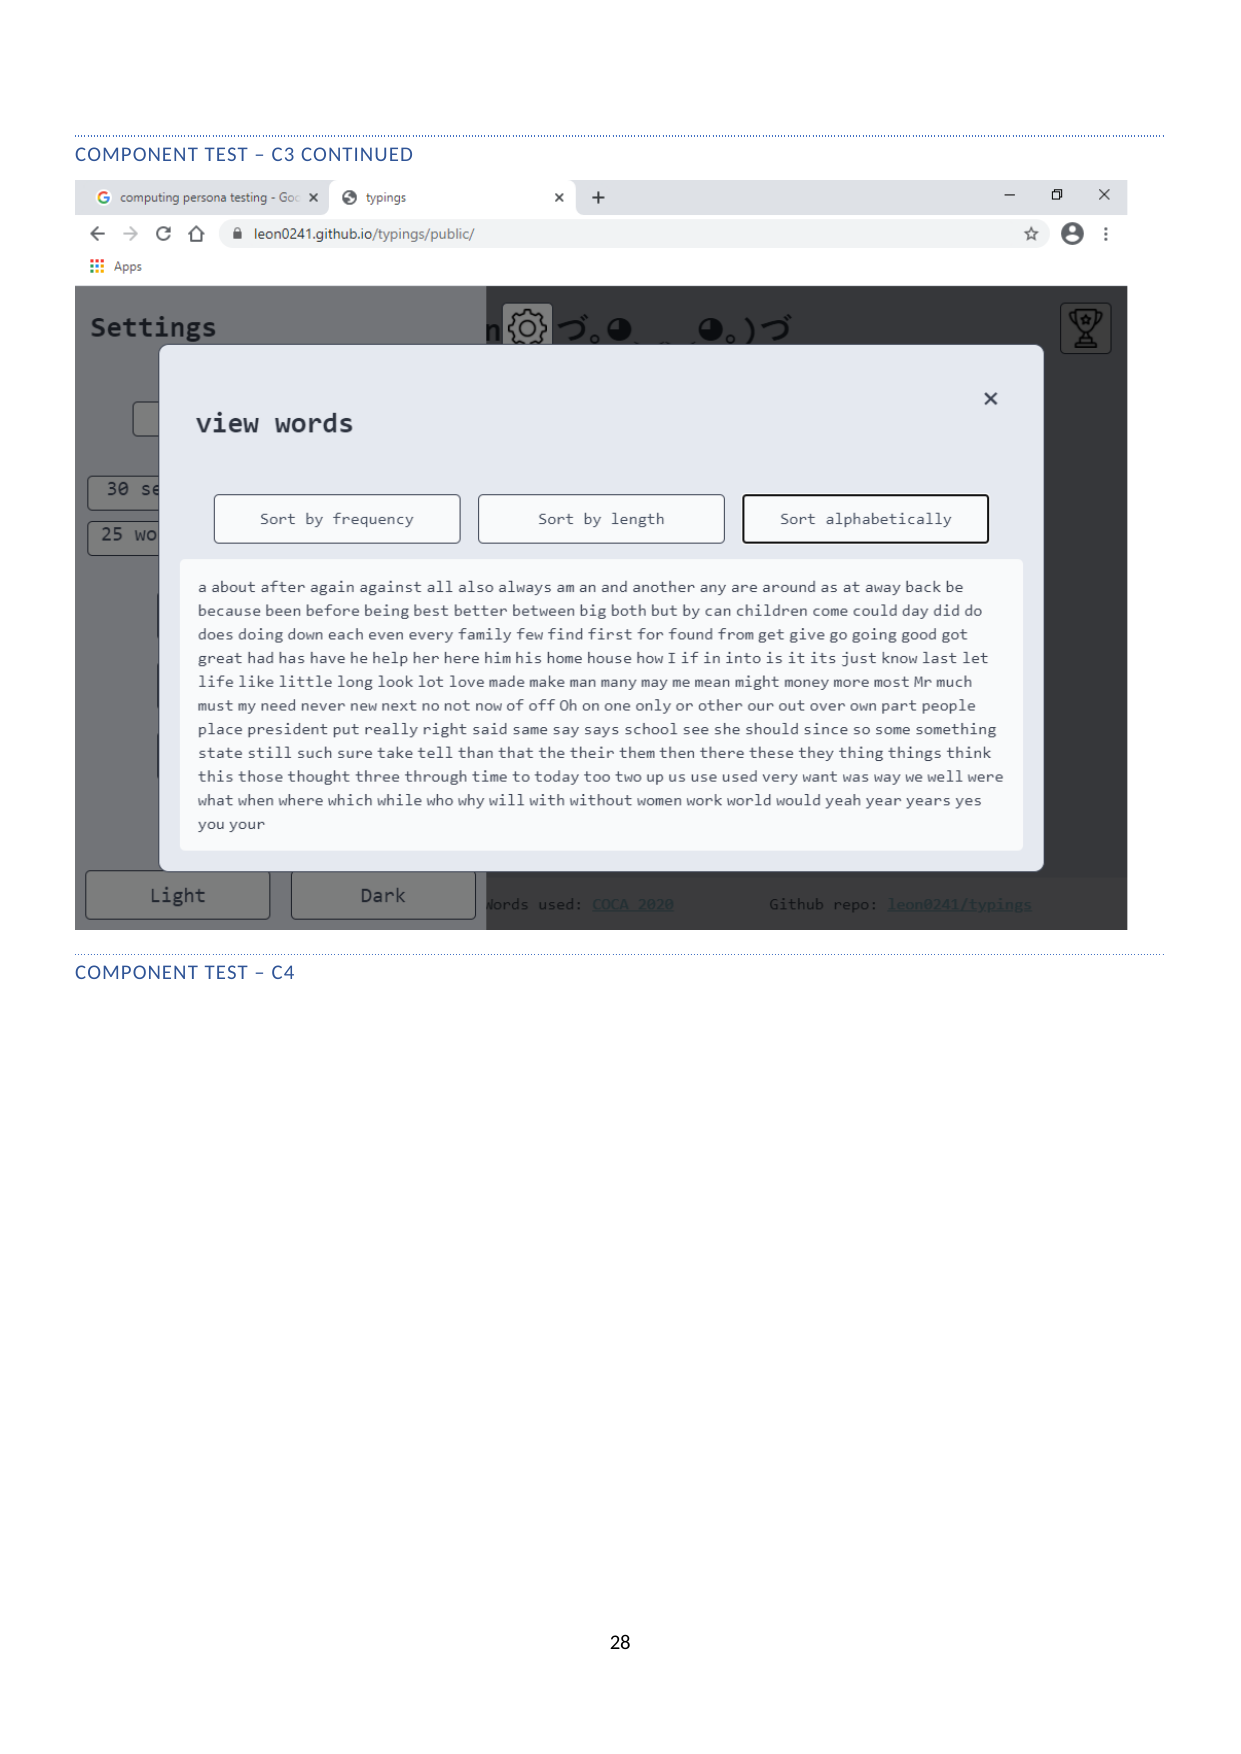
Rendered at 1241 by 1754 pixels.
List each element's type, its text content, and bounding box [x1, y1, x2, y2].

subtitle Component Test – C3 continued [75, 135, 1165, 167]
picture [75, 180, 1128, 930]
subtitle Component Test – C4 [75, 954, 1165, 985]
